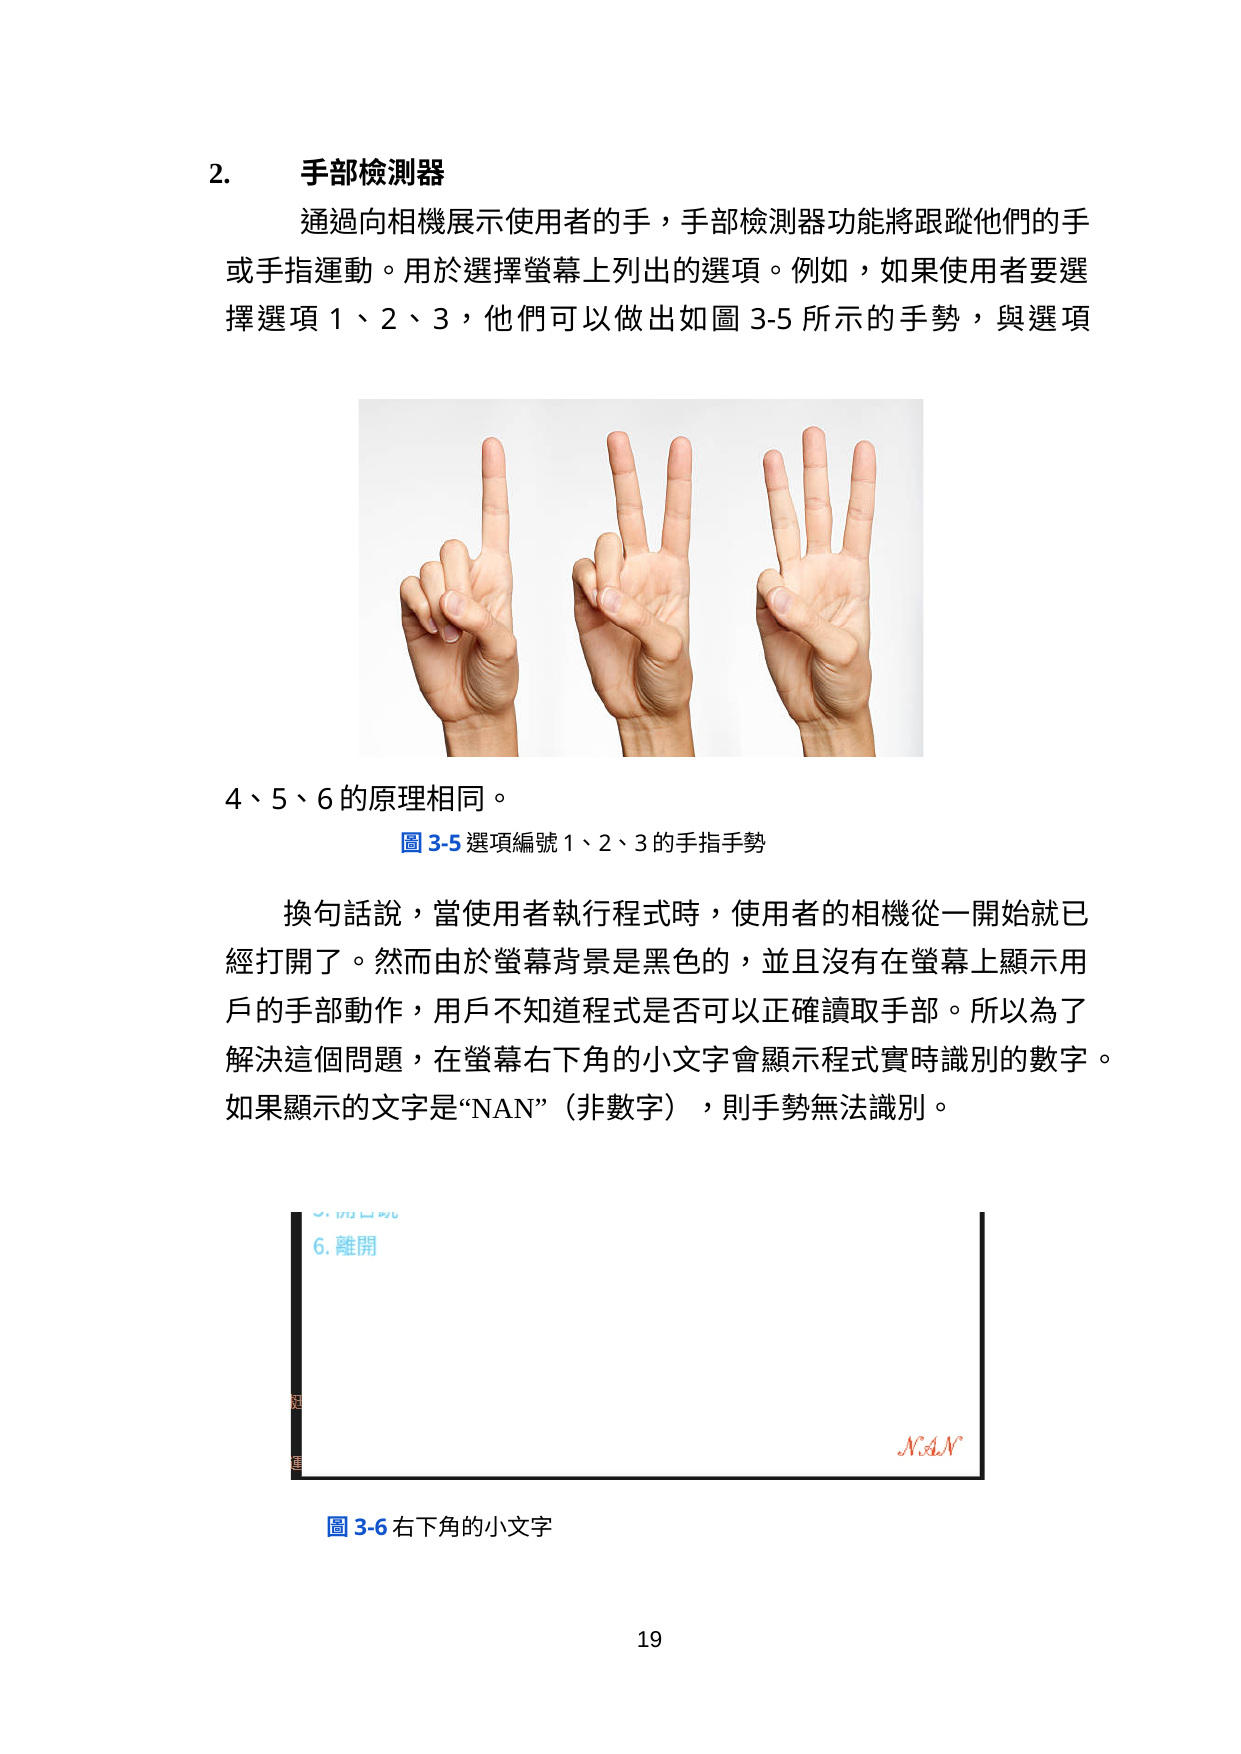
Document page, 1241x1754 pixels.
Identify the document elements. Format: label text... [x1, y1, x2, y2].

text 圖3-5選項編號1、2、3的手指手勢 [342, 824, 1090, 858]
list 手部檢測器 [150, 150, 1090, 192]
picture [290, 1212, 985, 1480]
picture [358, 399, 924, 757]
text 換句話說，當使用者執行程式時，使用者的相機從一開始就已經打開了。然而由於螢幕背景是黑色的，並且沒有在螢幕上顯示用戶的手部動作，用戶不知道程式是否可以正確讀取手部。所以為了解決這個問題，在螢幕右下角的小文字會顯示程式實時識別的數字。如果顯示的文字是“NAN”（非數字），則手勢無法識別。 [225, 890, 1090, 1127]
